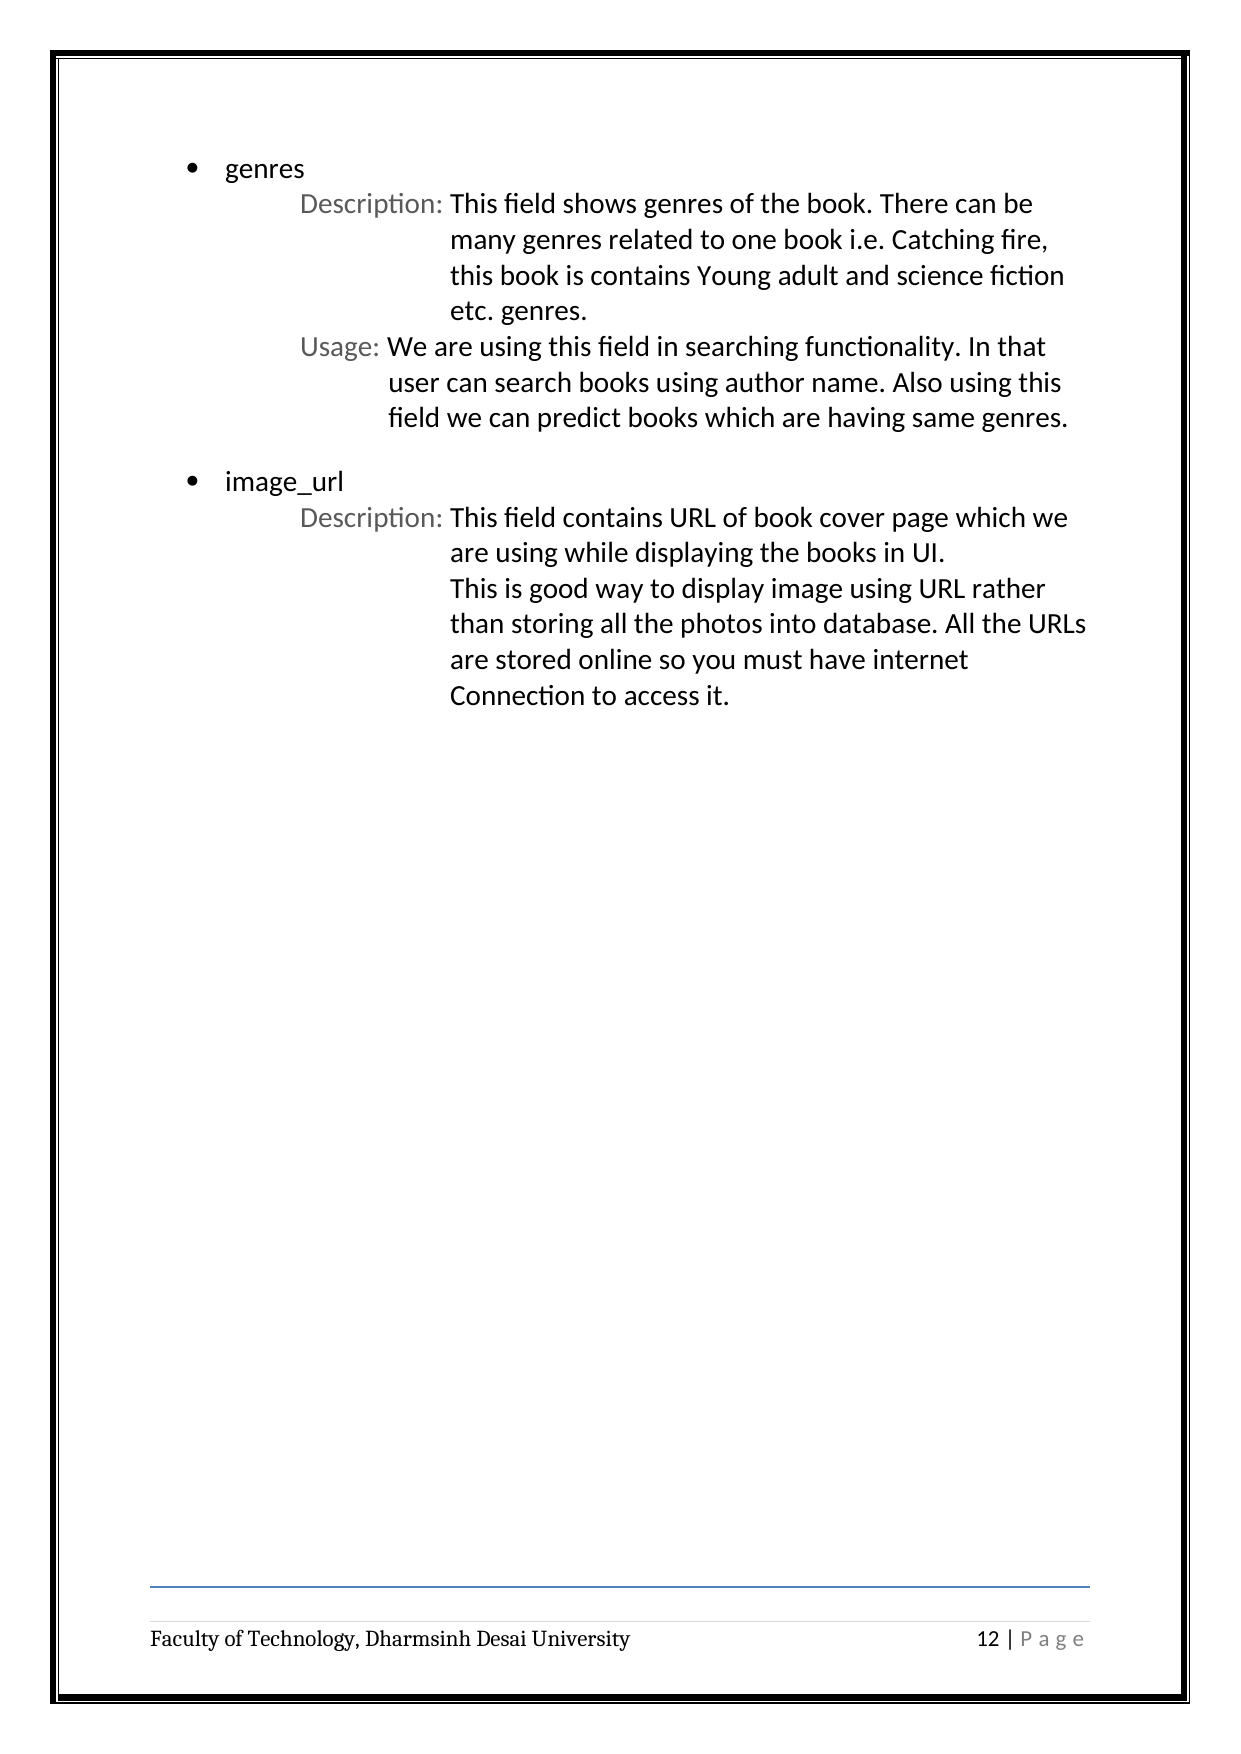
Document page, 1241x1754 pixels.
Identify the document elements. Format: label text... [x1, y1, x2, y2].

text Usage: We are using this field in searching functionality. In that user can search books using author name. Also using this field we can predict books which are having same genres. [225, 328, 1090, 435]
text Description: This field contains URL of book cover page which we are using while displaying the books in UI. [225, 499, 1090, 570]
text This is good way to display image using URL rather than storing all the photos into database. All the URLs are stored online so you must have internet [225, 570, 1090, 677]
text Connection to access it. [225, 677, 1090, 712]
list image_url [187, 463, 1090, 499]
text Description: This field shows genres of the book. There can be many genres related to one book i.e. Catching fire, this book is contains Young adult and science fiction etc. genres. [225, 186, 1090, 328]
list genres [187, 150, 1090, 186]
